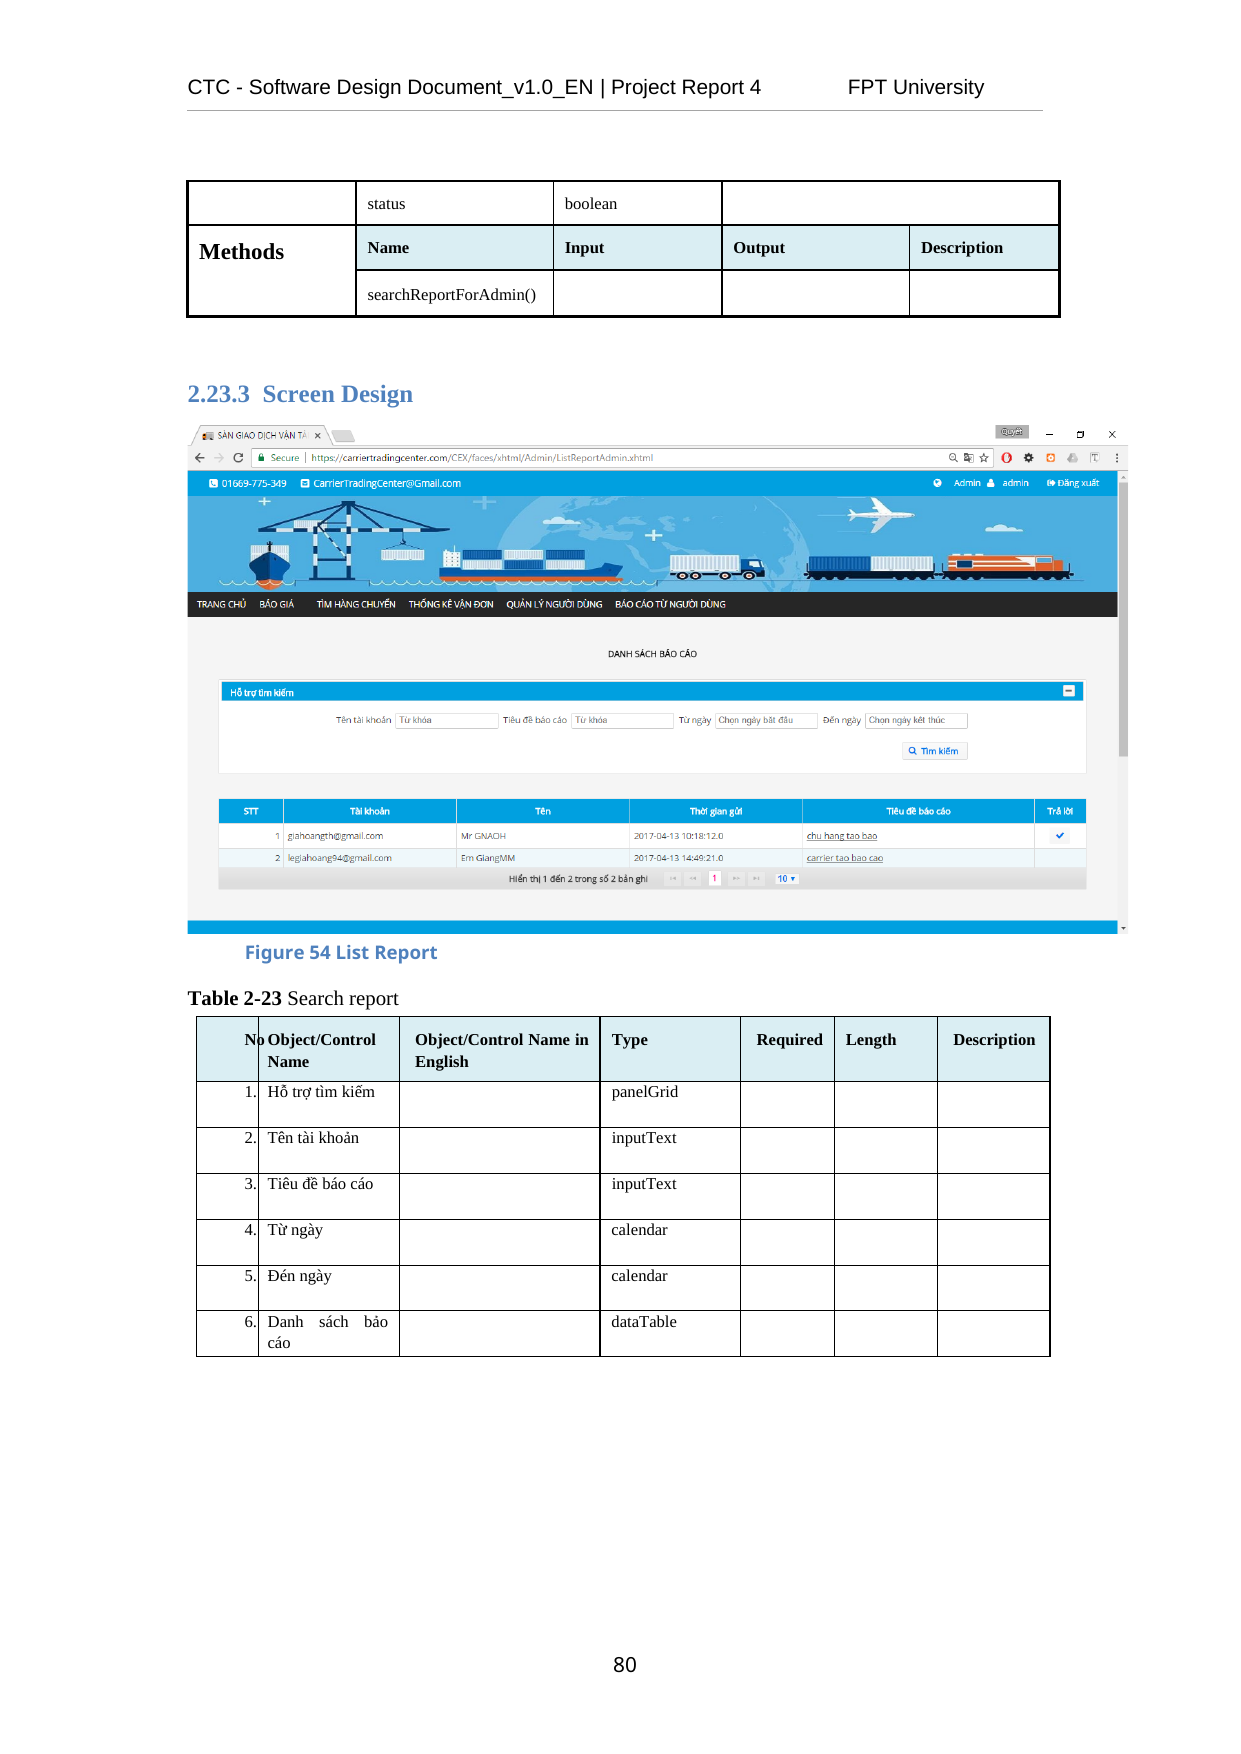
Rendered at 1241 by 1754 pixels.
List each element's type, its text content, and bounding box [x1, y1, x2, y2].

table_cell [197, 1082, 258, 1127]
picture [934, 480, 941, 486]
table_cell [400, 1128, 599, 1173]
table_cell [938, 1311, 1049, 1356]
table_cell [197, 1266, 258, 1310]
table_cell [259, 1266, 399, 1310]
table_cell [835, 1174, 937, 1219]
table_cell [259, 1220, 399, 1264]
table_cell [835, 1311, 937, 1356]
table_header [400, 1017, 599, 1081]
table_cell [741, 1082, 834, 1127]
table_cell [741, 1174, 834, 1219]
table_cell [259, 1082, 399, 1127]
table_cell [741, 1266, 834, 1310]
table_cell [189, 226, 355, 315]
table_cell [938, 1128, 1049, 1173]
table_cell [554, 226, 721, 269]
picture [187, 425, 1129, 934]
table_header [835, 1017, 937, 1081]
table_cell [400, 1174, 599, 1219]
text Figure 54 List Report [244, 939, 1053, 965]
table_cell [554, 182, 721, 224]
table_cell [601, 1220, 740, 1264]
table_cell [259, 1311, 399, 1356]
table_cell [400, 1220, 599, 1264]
text Table 2-23 Search report [187, 986, 1053, 1010]
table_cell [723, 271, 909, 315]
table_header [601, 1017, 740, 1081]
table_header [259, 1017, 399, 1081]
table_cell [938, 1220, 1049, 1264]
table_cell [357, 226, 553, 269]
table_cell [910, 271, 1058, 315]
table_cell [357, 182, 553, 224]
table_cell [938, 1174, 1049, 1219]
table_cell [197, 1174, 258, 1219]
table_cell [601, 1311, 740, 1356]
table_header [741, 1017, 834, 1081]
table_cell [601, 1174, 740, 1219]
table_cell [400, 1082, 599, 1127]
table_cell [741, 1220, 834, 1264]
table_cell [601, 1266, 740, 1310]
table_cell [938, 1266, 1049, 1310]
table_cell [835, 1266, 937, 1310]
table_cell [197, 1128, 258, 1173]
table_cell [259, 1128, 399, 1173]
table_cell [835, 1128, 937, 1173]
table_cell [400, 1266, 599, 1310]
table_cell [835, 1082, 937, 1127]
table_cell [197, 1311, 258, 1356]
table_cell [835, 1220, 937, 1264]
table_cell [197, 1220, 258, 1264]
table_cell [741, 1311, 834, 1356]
picture [301, 480, 309, 487]
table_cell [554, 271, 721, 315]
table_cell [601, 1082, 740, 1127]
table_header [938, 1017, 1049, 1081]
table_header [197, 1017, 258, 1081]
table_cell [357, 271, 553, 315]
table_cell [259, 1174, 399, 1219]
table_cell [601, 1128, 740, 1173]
subtitle Screen Design [187, 379, 1053, 408]
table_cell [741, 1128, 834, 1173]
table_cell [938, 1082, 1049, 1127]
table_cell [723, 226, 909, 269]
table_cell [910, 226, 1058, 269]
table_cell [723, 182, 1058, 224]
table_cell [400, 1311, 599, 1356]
